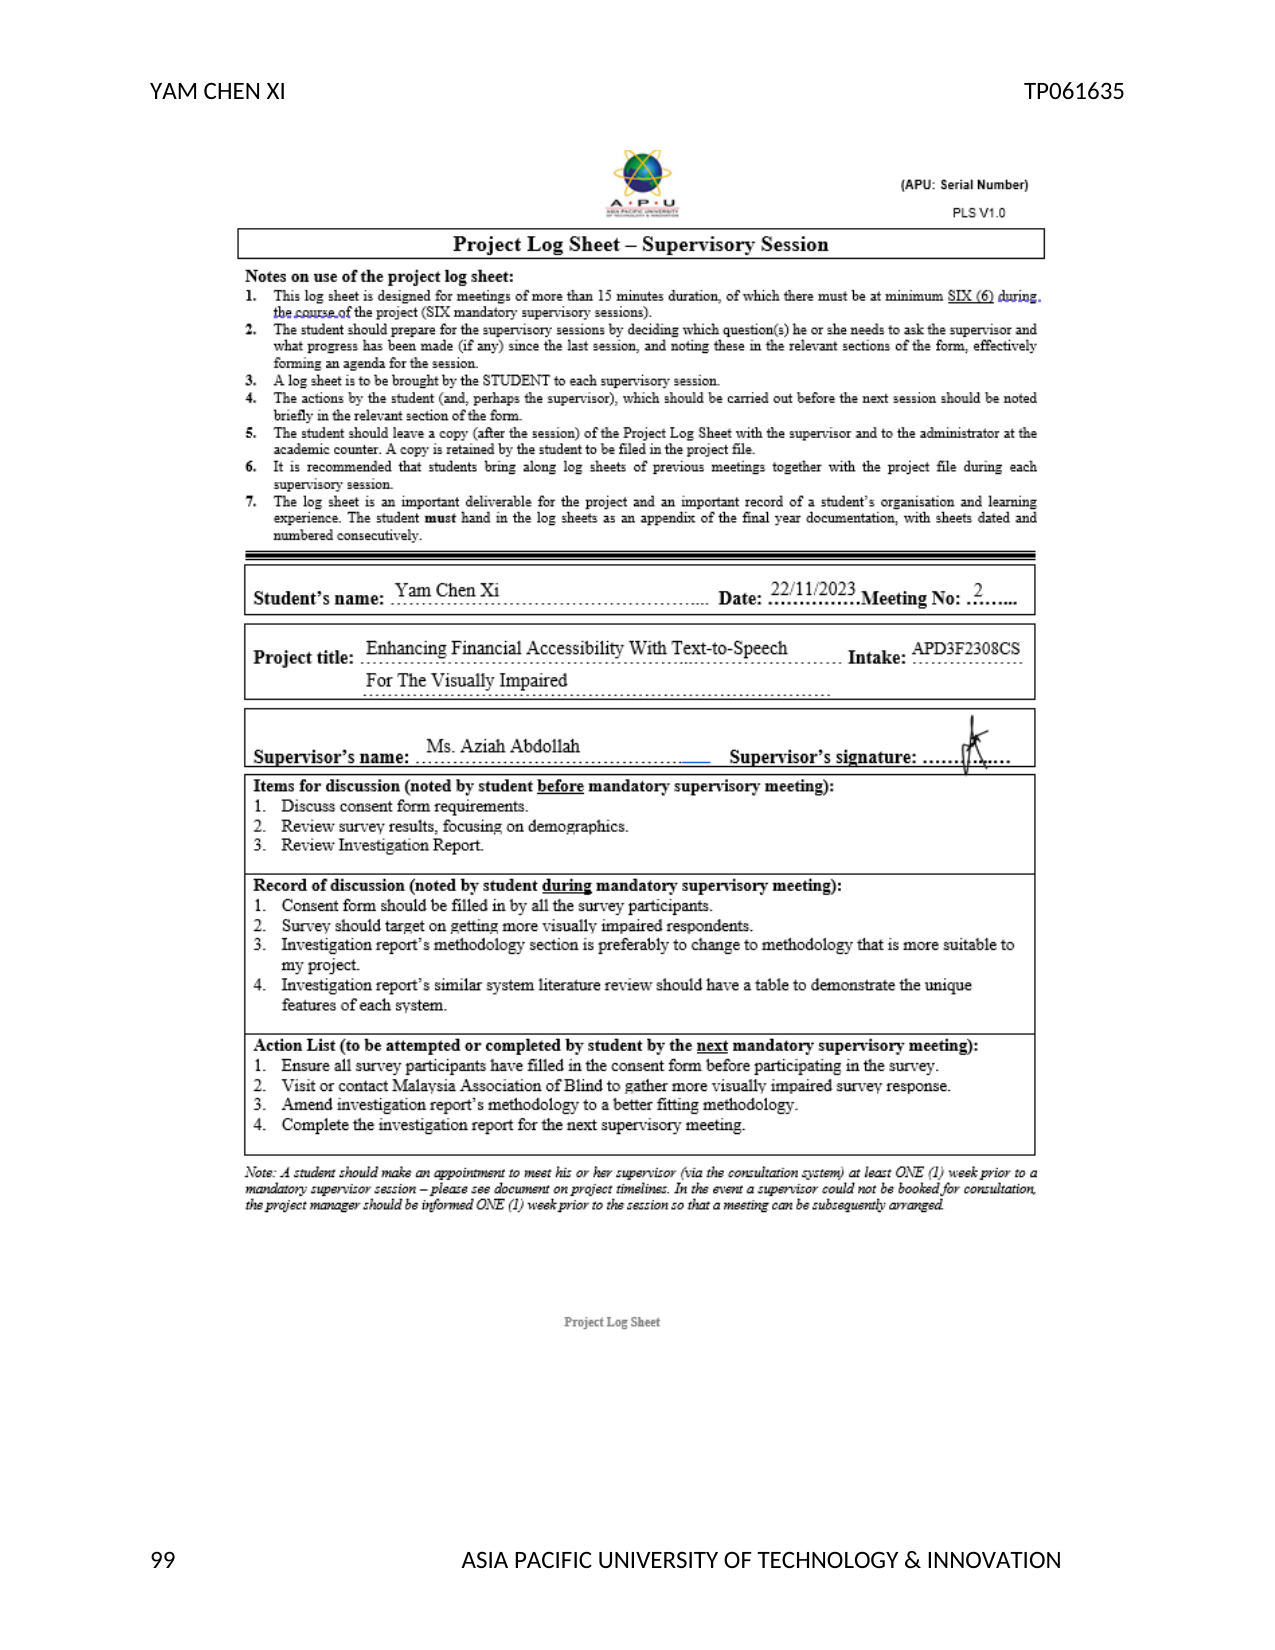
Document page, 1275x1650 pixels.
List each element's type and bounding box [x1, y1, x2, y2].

picture [165, 150, 1111, 1375]
